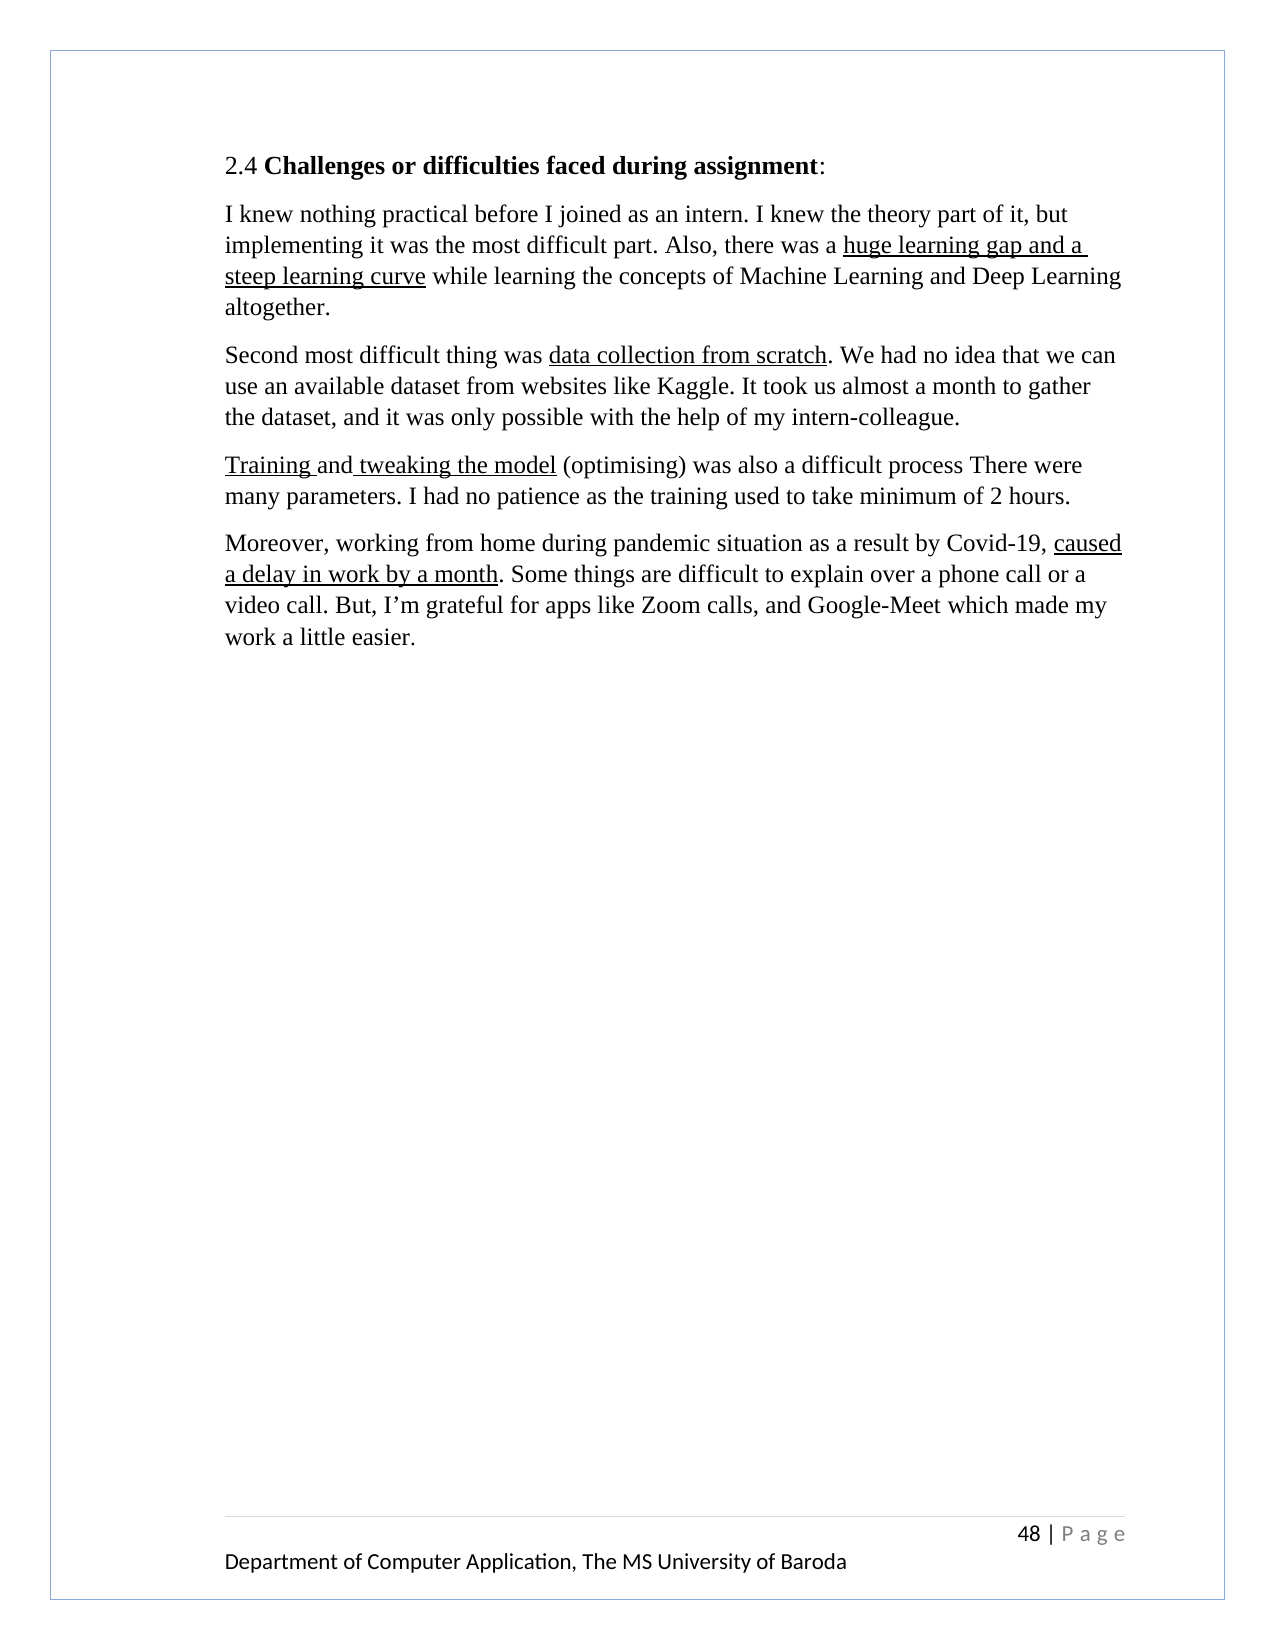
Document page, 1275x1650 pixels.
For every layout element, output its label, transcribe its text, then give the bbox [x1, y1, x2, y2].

text I knew nothing practical before I joined as an intern. I knew the theory part of it, but implementing it was the most difficult part. Also, there was a huge learning gap and a steep learning curve while learning the concepts of Machine Learning and Deep Learning altogether. [224, 199, 1125, 321]
text 2.4 Challenges or difficulties faced during assignment: [224, 150, 1125, 180]
text Second most difficult thing was data collection from scratch. We had no idea that we can use an available dataset from websites like Kaggle. It took us almost a month to gather the dataset, and it was only possible with the help of my intern-colleague. [224, 340, 1125, 431]
text Moreover, working from home during pandemic situation as a result by Covid-19, caused a delay in work by a month. Some things are difficult to explain over a phone call or a video call. But, I’m grateful for apps like Zoom calls, and Google-Meet which made my work a little easier. [224, 528, 1125, 650]
text Training and tweaking the model (optimising) was also a difficult process There were many parameters. I had no patience as the training used to take minimum of 2 hours. [224, 450, 1125, 509]
